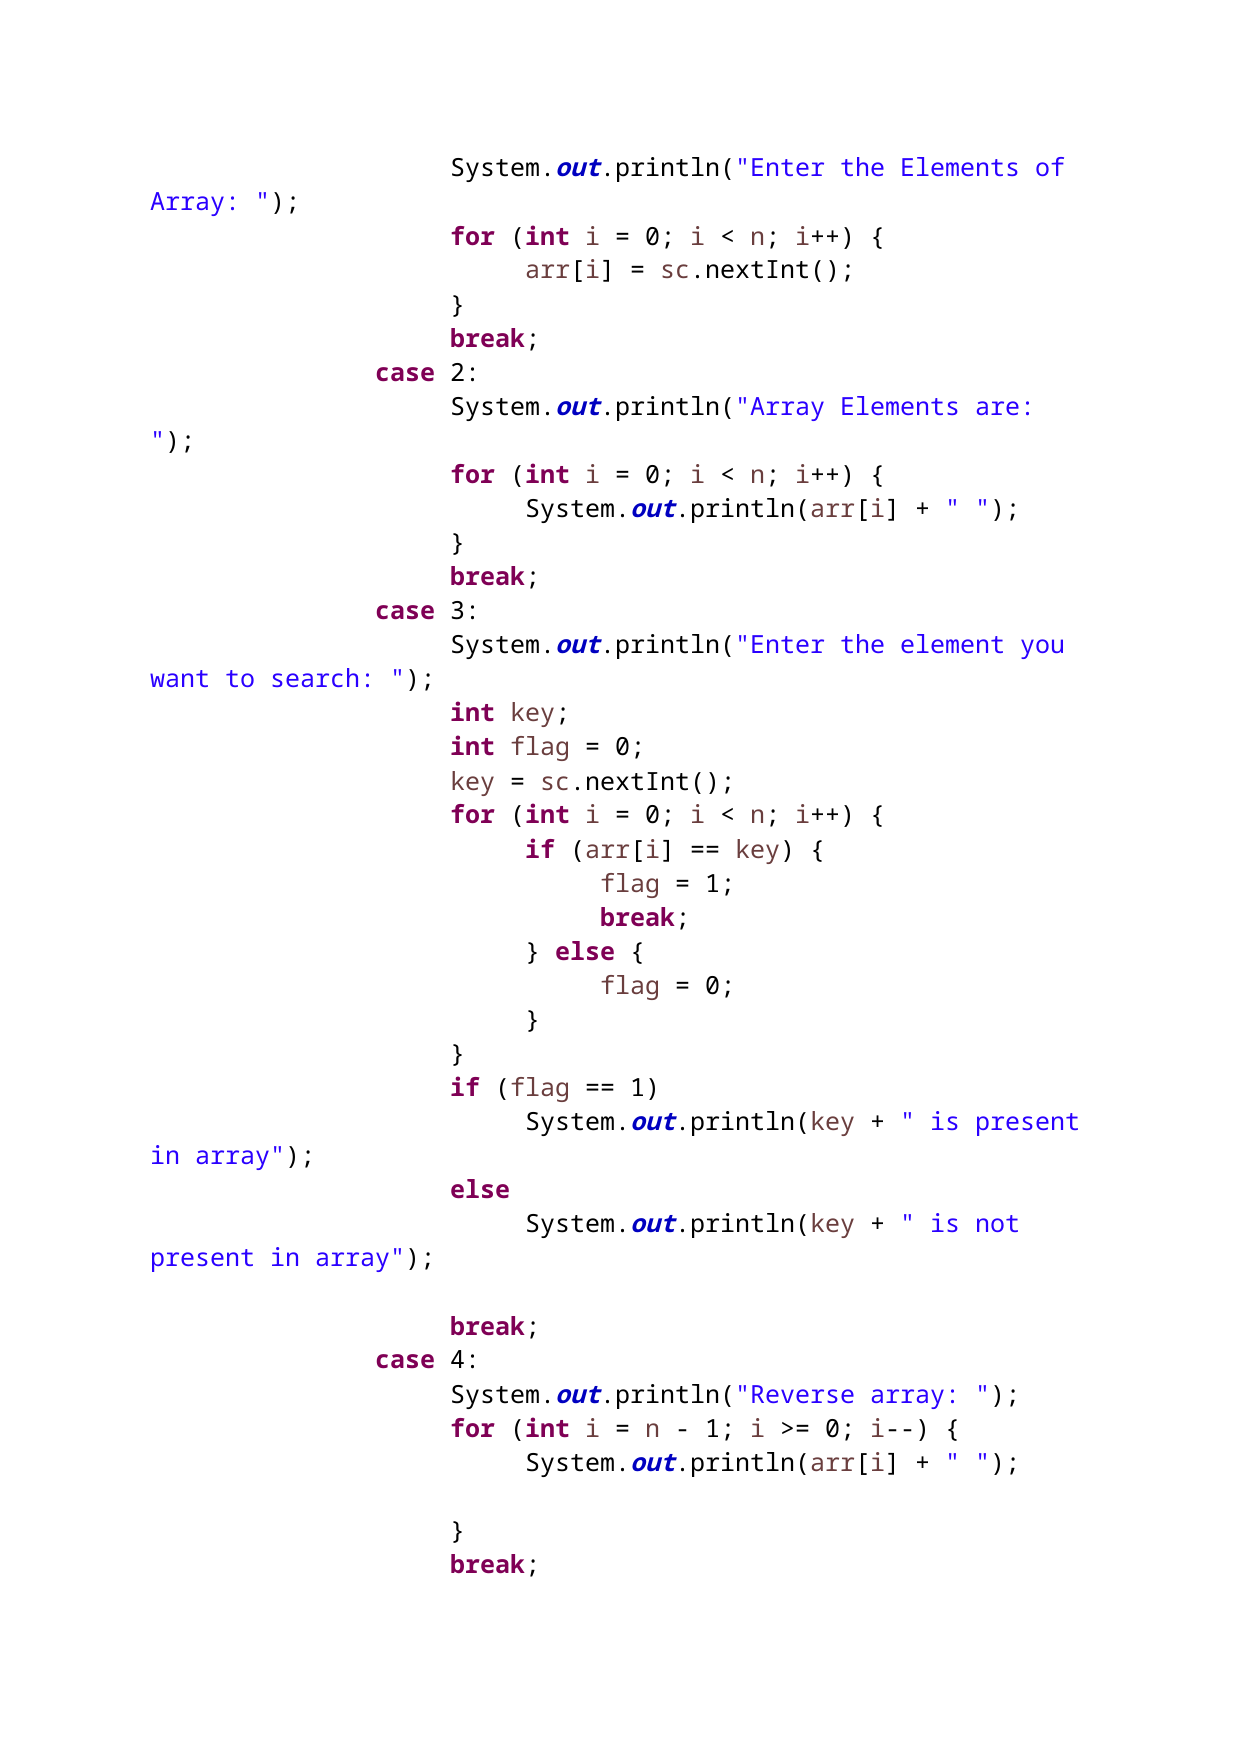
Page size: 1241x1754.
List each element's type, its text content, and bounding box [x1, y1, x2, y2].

text System.out.println(arr[i] + " "); [150, 491, 1090, 525]
text int key; [150, 695, 1090, 729]
text System.out.println(key + " is present in array"); [150, 1104, 1090, 1172]
text flag = 1; [150, 865, 1090, 899]
text arr[i] = sc.nextInt(); [150, 252, 1090, 286]
text int flag = 0; [150, 729, 1090, 763]
text } [150, 1002, 1090, 1036]
text if (flag == 1) [150, 1070, 1090, 1104]
text System.out.println("Enter the element you want to search: "); [150, 627, 1090, 695]
text break; [150, 320, 1090, 354]
text break; [150, 559, 1090, 593]
text break; [150, 1308, 1090, 1342]
text } [150, 525, 1090, 559]
text System.out.println("Enter the Elements of Array: "); [150, 150, 1090, 218]
text for (int i = 0; i < n; i++) { [150, 218, 1090, 252]
text case 3: [150, 593, 1090, 627]
text for (int i = 0; i < n; i++) { [150, 797, 1090, 831]
text case 4: [150, 1342, 1090, 1376]
text break; [150, 1547, 1090, 1581]
text break; [150, 899, 1090, 933]
text System.out.println("Reverse array: "); [150, 1376, 1090, 1410]
text } [150, 286, 1090, 320]
text flag = 0; [150, 967, 1090, 1002]
text } [150, 1036, 1090, 1070]
text } else { [150, 933, 1090, 967]
text else [150, 1172, 1090, 1206]
text System.out.println(arr[i] + " "); [150, 1444, 1090, 1478]
text case 2: [150, 354, 1090, 388]
text System.out.println("Array Elements are: "); [150, 388, 1090, 457]
text for (int i = 0; i < n; i++) { [150, 457, 1090, 491]
text } [150, 1512, 1090, 1547]
text for (int i = n - 1; i >= 0; i--) { [150, 1410, 1090, 1444]
text if (arr[i] == key) { [150, 831, 1090, 865]
text key = sc.nextInt(); [150, 763, 1090, 797]
text System.out.println(key + " is not present in array"); [150, 1206, 1090, 1274]
